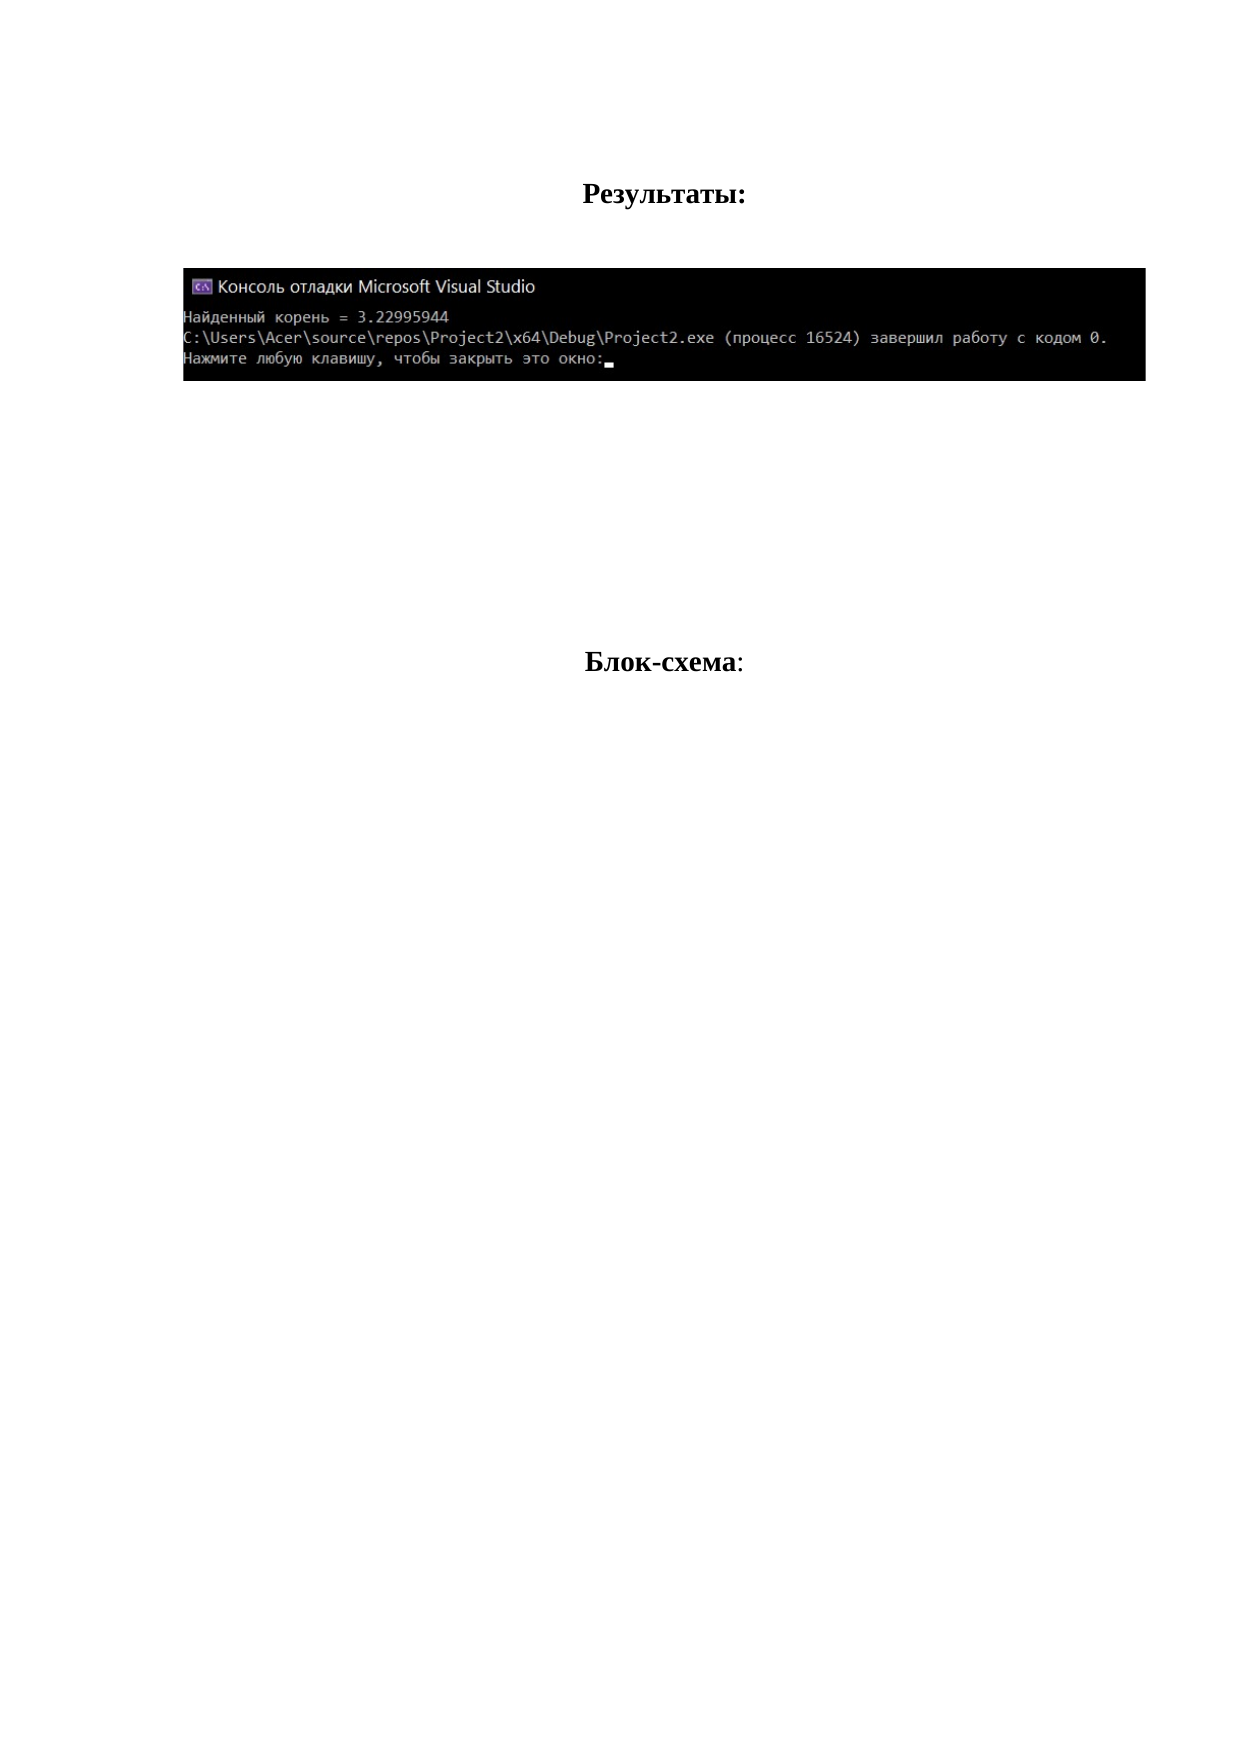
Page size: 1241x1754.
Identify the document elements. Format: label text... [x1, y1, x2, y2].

picture [183, 268, 1146, 381]
text Результаты: [177, 177, 1152, 244]
text Блок-схема: [177, 644, 1152, 678]
